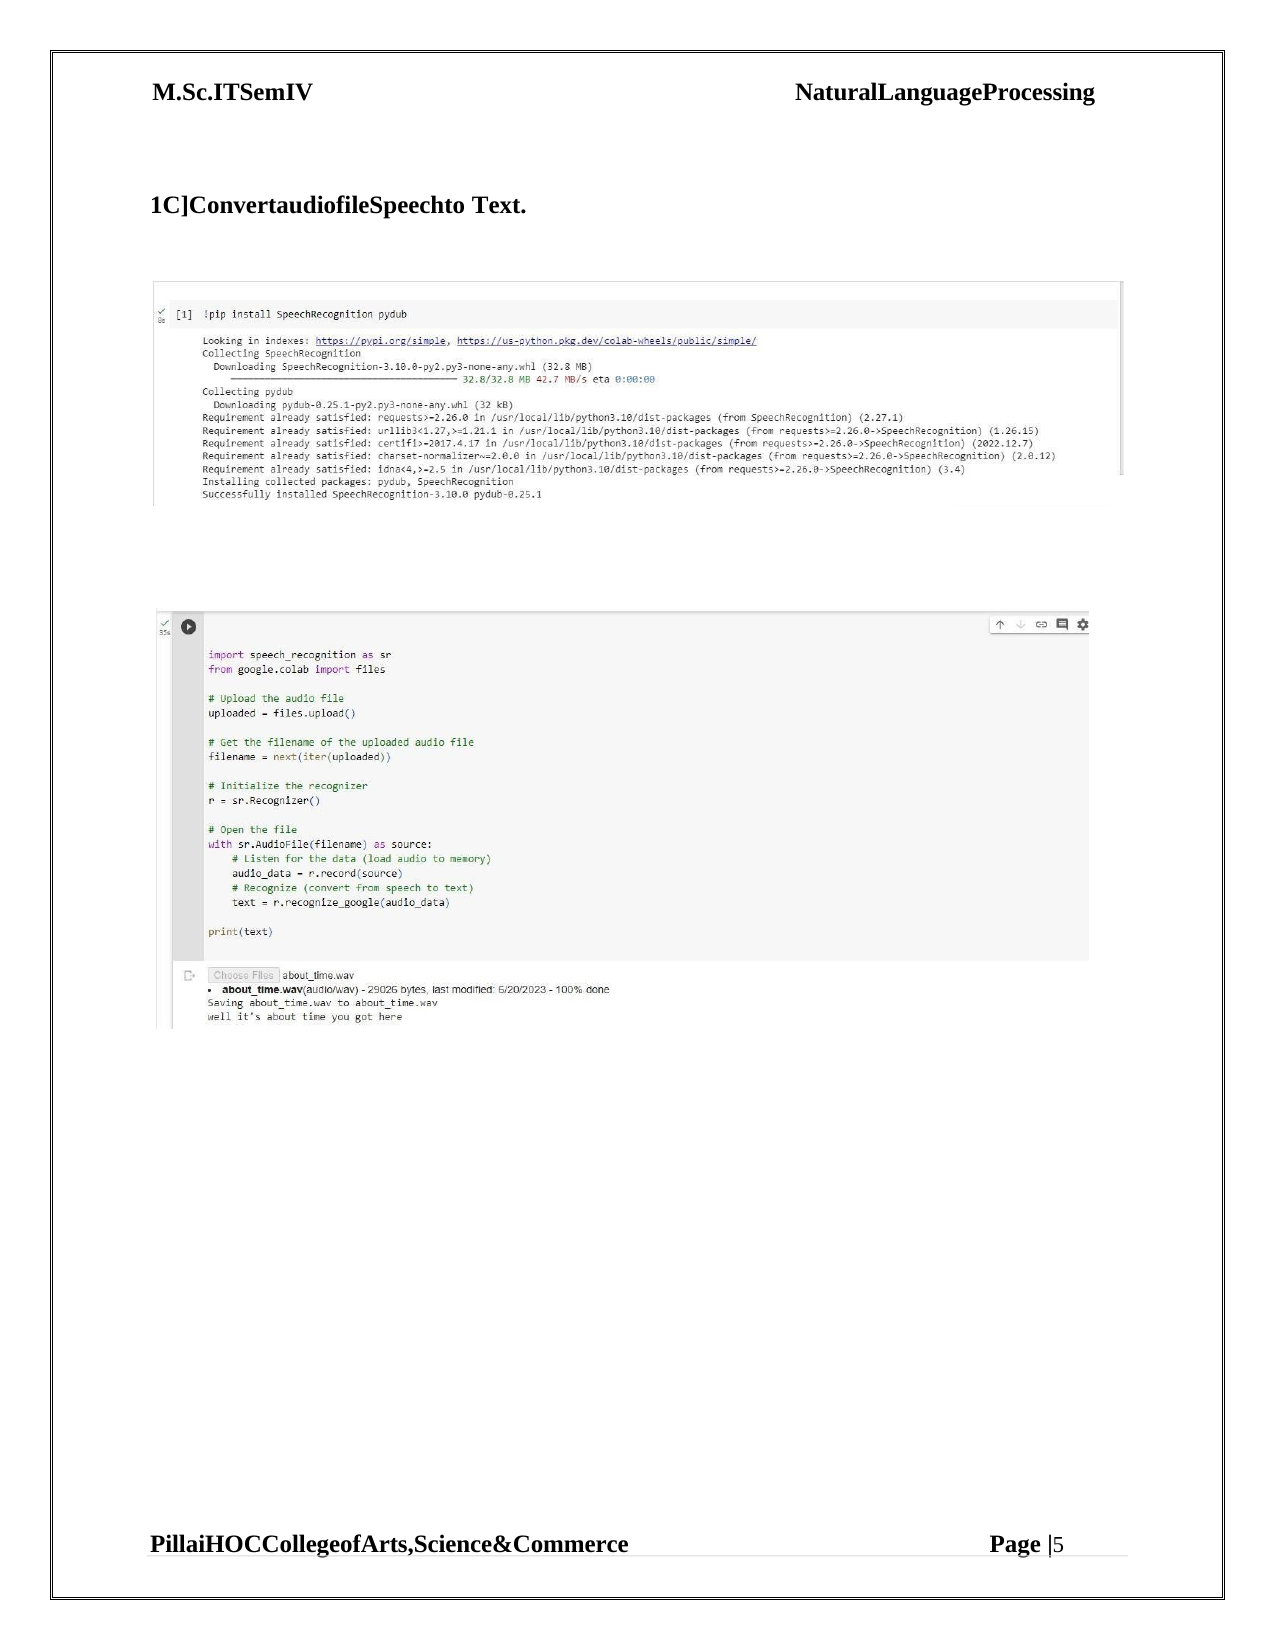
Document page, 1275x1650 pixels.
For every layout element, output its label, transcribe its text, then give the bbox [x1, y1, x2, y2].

text 1C]ConvertaudiofileSpeechto Text. [150, 190, 1144, 219]
picture [153, 281, 1124, 506]
picture [156, 608, 1089, 1029]
